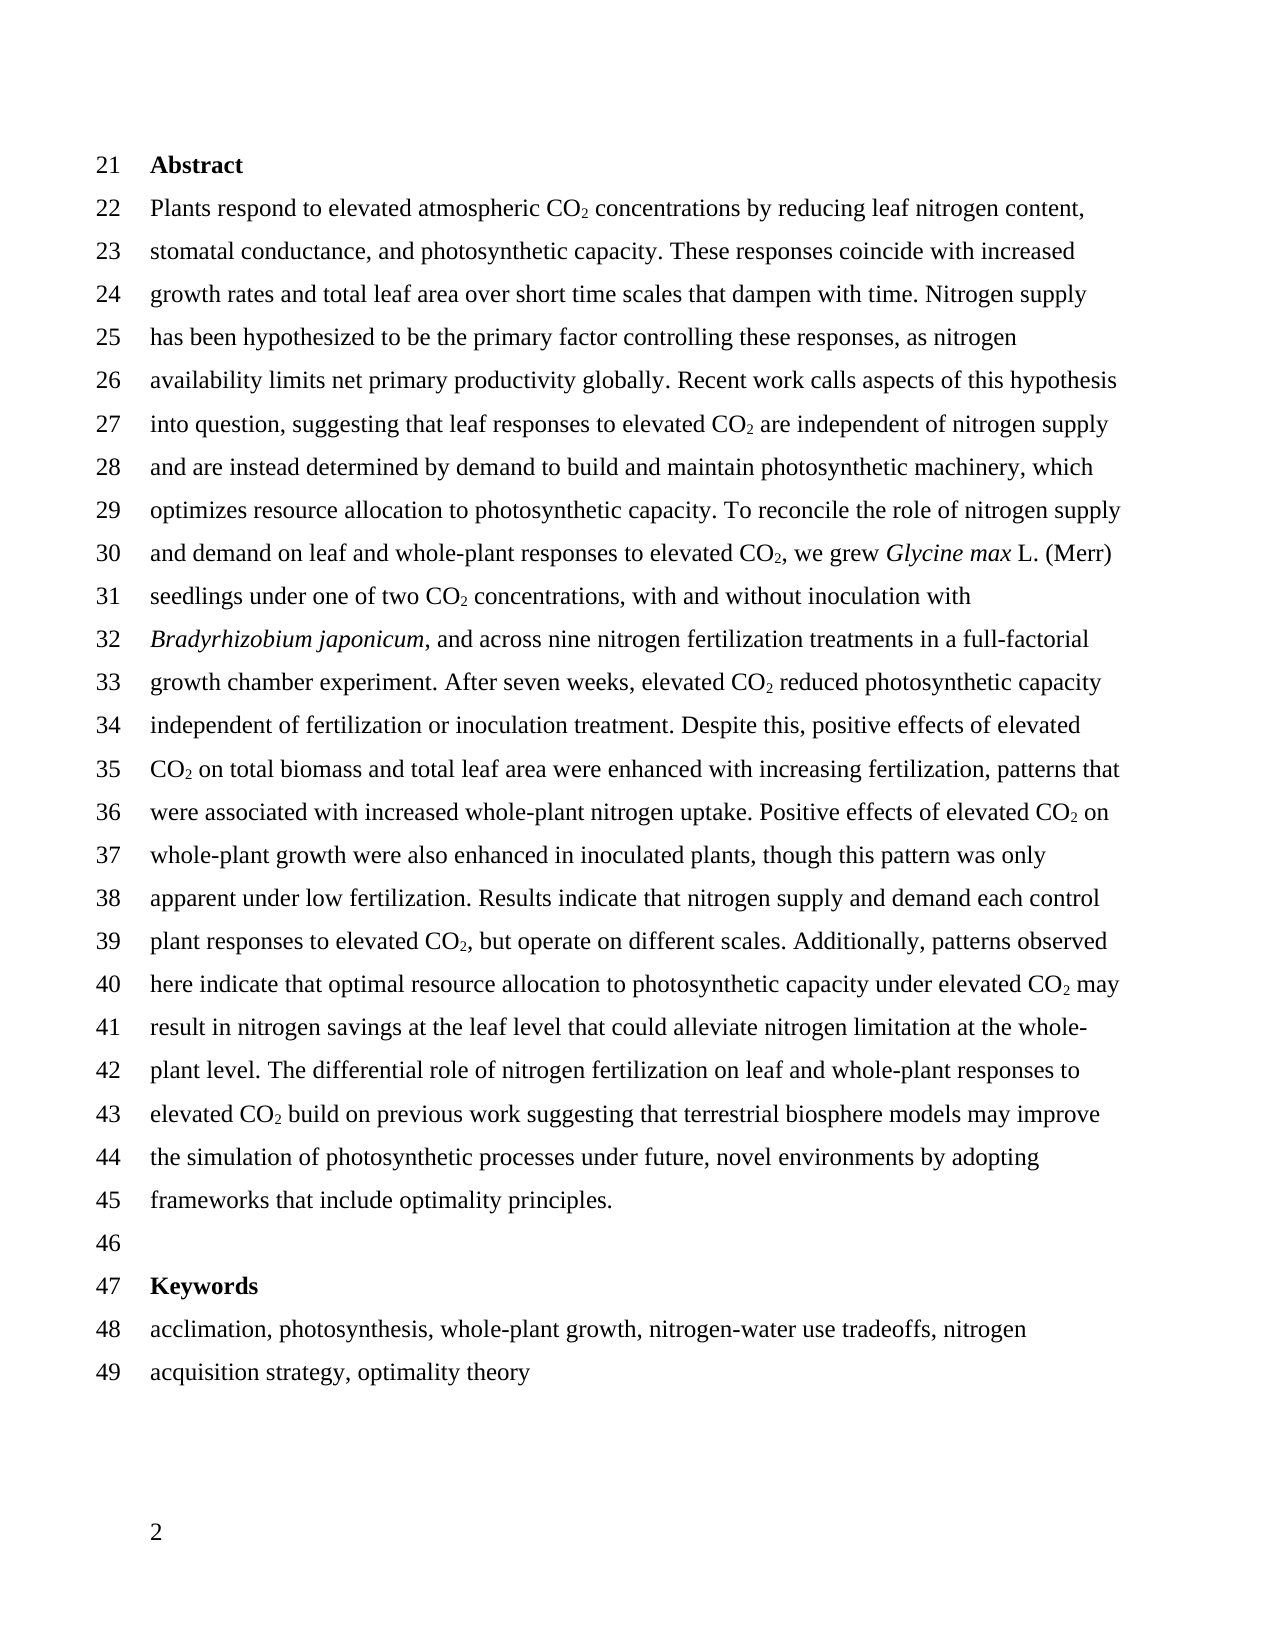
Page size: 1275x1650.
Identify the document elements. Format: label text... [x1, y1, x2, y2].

text Abstract [150, 150, 1125, 179]
text Plants respond to elevated atmospheric CO2 concentrations by reducing leaf nitrogen content, stomatal conductance, and photosynthetic capacity. These responses coincide with increased growth rates and total leaf area over short time scales that dampen with time. Nitrogen supply has been hypothesized to be the primary factor controlling these responses, as nitrogen availability limits net primary productivity globally. Recent work calls aspects of this hypothesis into question, suggesting that leaf responses to elevated CO2 are independent of nitrogen supply and are instead determined by demand to build and maintain photosynthetic machinery, which optimizes resource allocation to photosynthetic capacity. To reconcile the role of nitrogen supply and demand on leaf and whole-plant responses to elevated CO2, we grew Glycine max L. (Merr) seedlings under one of two CO2 concentrations, with and without inoculation with Bradyrhizobium japonicum, and across nine nitrogen fertilization treatments in a full-factorial growth chamber experiment. After seven weeks, elevated CO2 reduced photosynthetic capacity independent of fertilization or inoculation treatment. Despite this, positive effects of elevated CO2 on total biomass and total leaf area were enhanced with increasing fertilization, patterns that were associated with increased whole-plant nitrogen uptake. Positive effects of elevated CO2 on whole-plant growth were also enhanced in inoculated plants, though this pattern was only apparent under low fertilization. Results indicate that nitrogen supply and demand each control plant responses to elevated CO2, but operate on different scales. Additionally, patterns observed here indicate that optimal resource allocation to photosynthetic capacity under elevated CO2 may result in nitrogen savings at the leaf level that could alleviate nitrogen limitation at the whole-plant level. The differential role of nitrogen fertilization on leaf and whole-plant responses to elevated CO2 build on previous work suggesting that terrestrial biosphere models may improve the simulation of photosynthetic processes under future, novel environments by adopting frameworks that include optimality principles. [150, 193, 1125, 1214]
text Keywords [150, 1271, 1125, 1300]
text acclimation, photosynthesis, whole-plant growth, nitrogen-water use tradeoffs, nitrogen acquisition strategy, optimality theory [150, 1314, 1125, 1386]
